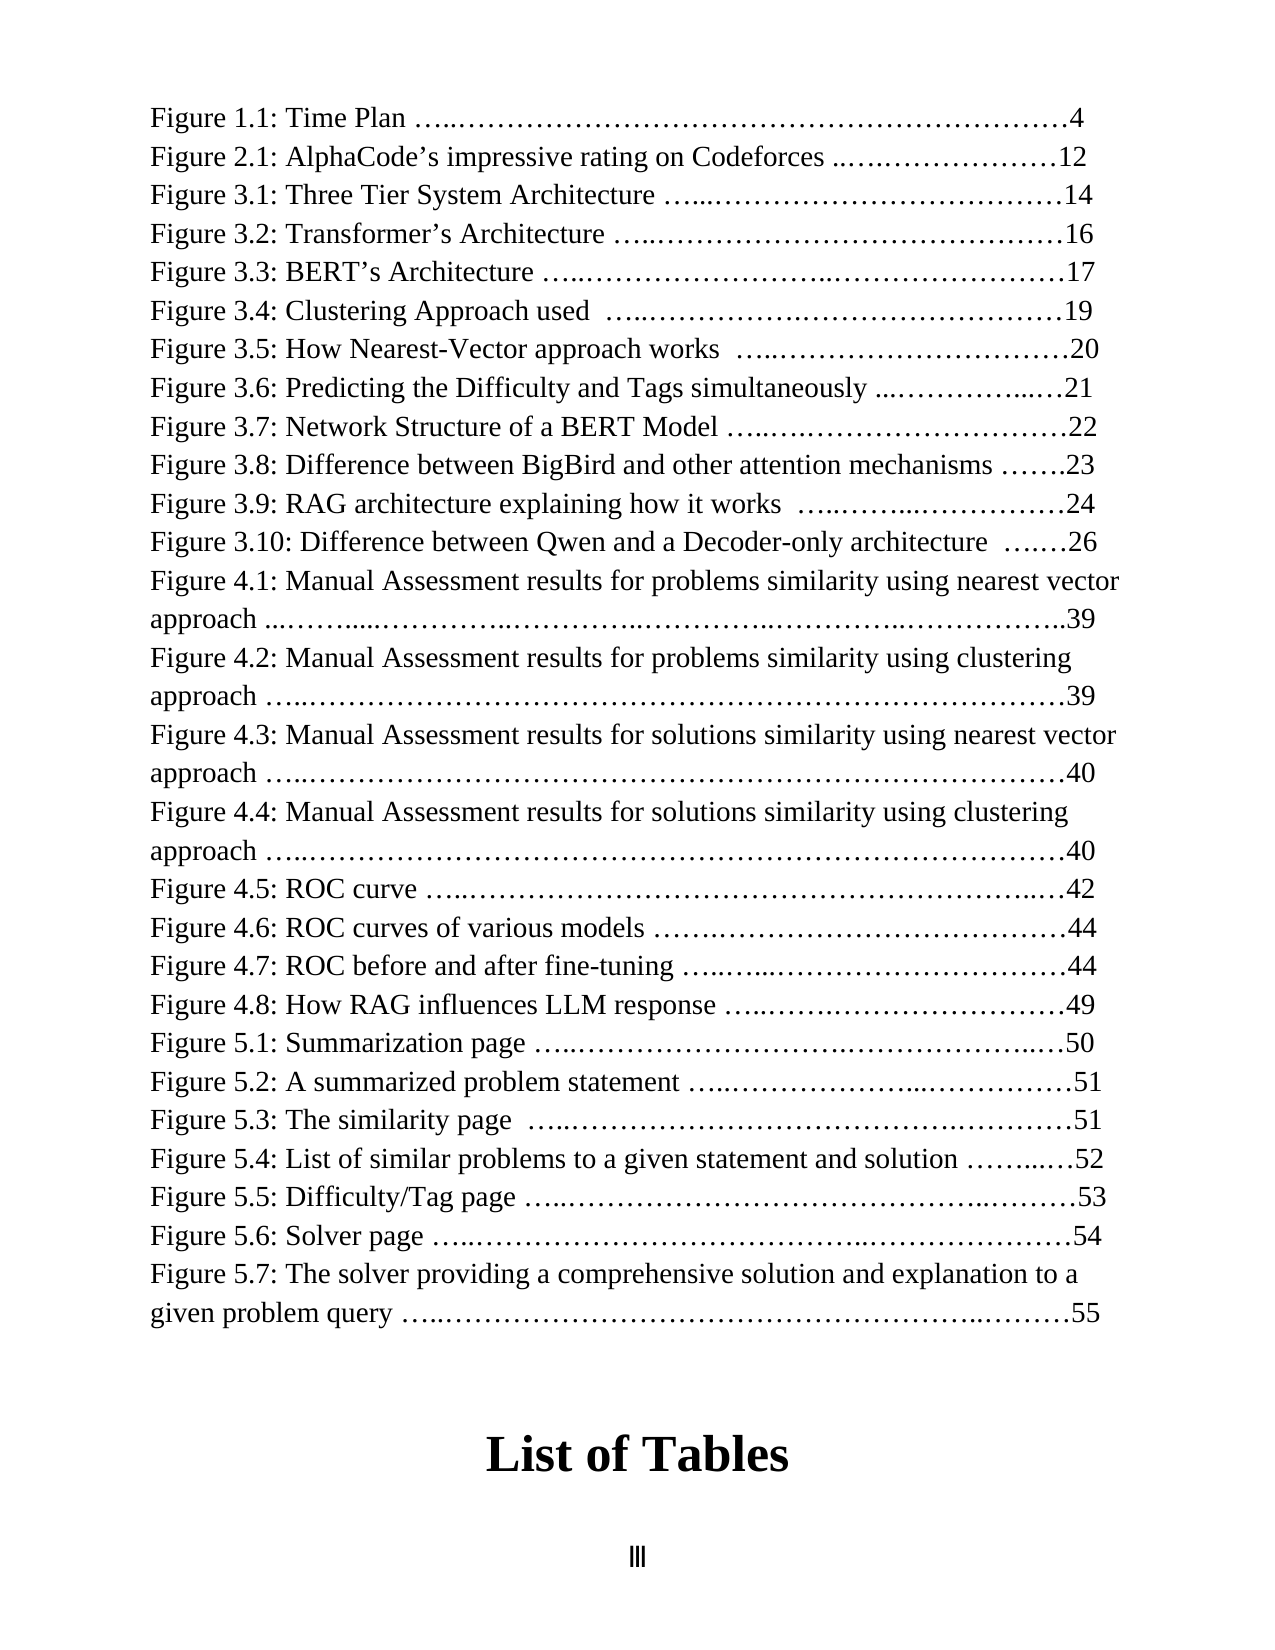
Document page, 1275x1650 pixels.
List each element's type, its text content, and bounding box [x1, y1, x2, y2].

text Figure 5.2: A summarized problem statement …..………………...……………51 [150, 1064, 1125, 1097]
text Figure 5.4: List of similar problems to a given statement and solution ……...…52 [150, 1141, 1125, 1174]
text Figure 4.6: ROC curves of various models …….………………………………44 [150, 910, 1125, 943]
text Figure 3.7: Network Structure of a BERT Model …..….………………………22 [150, 409, 1125, 442]
text Figure 2.1: AlphaCode’s impressive rating on Codeforces ..….………………12 [150, 139, 1125, 172]
text Figure 4.2: Manual Assessment results for problems similarity using clustering approach …..……………………………………………………………………39 [150, 640, 1125, 712]
text Figure 3.9: RAG architecture explaining how it works …..……...……………24 [150, 486, 1125, 519]
text Figure 3.3: BERT’s Architecture …..……………………..……………………17 [150, 254, 1125, 288]
text Figure 5.3: The similarity page …..………………………………….…………51 [150, 1102, 1125, 1136]
text Figure 3.8: Difference between BigBird and other attention mechanisms …….23 [150, 447, 1125, 481]
text Figure 3.5: How Nearest-Vector approach works …..…………………………20 [150, 332, 1125, 365]
text Figure 4.8: How RAG influences LLM response …..…….……………………49 [150, 987, 1125, 1020]
text Figure 3.10: Difference between Qwen and a Decoder-only architecture ….…26 [150, 524, 1125, 558]
text Figure 4.5: ROC curve …..…………………………………………………..…42 [150, 871, 1125, 905]
text Figure 5.7: The solver providing a comprehensive solution and explanation to a given problem query …..………………………………………………..………55 [150, 1257, 1125, 1329]
subtitle List of Tables [150, 1422, 1125, 1482]
text Figure 3.4: Clustering Approach used …..…………….………………………19 [150, 293, 1125, 327]
text Figure 1.1: Time Plan …..………………………………………………………4 [150, 100, 1125, 134]
text Figure 4.7: ROC before and after fine-tuning …..…...…………………………44 [150, 948, 1125, 982]
text Figure 3.2: Transformer’s Architecture …..……………………………………16 [150, 216, 1125, 249]
text Figure 3.6: Predicting the Difficulty and Tags simultaneously ...…………...…21 [150, 370, 1125, 404]
text Figure 4.3: Manual Assessment results for solutions similarity using nearest vector approach …..……………………………………………………………………40 [150, 717, 1125, 789]
text Figure 5.6: Solver page …..…………………………………..…………………54 [150, 1218, 1125, 1252]
text Figure 3.1: Three Tier System Architecture …...………………………………14 [150, 177, 1125, 211]
text Figure 4.4: Manual Assessment results for solutions similarity using clustering approach …..……………………………………………………………………40 [150, 794, 1125, 866]
text Figure 5.1: Summarization page …..……………………….………………..…50 [150, 1025, 1125, 1059]
text Figure 5.5: Difficulty/Tag page …..……………………………………..………53 [150, 1179, 1125, 1213]
text Figure 4.1: Manual Assessment results for problems similarity using nearest vector approach ...…….....…………..…………..…………..…………..……………..39 [150, 563, 1125, 635]
